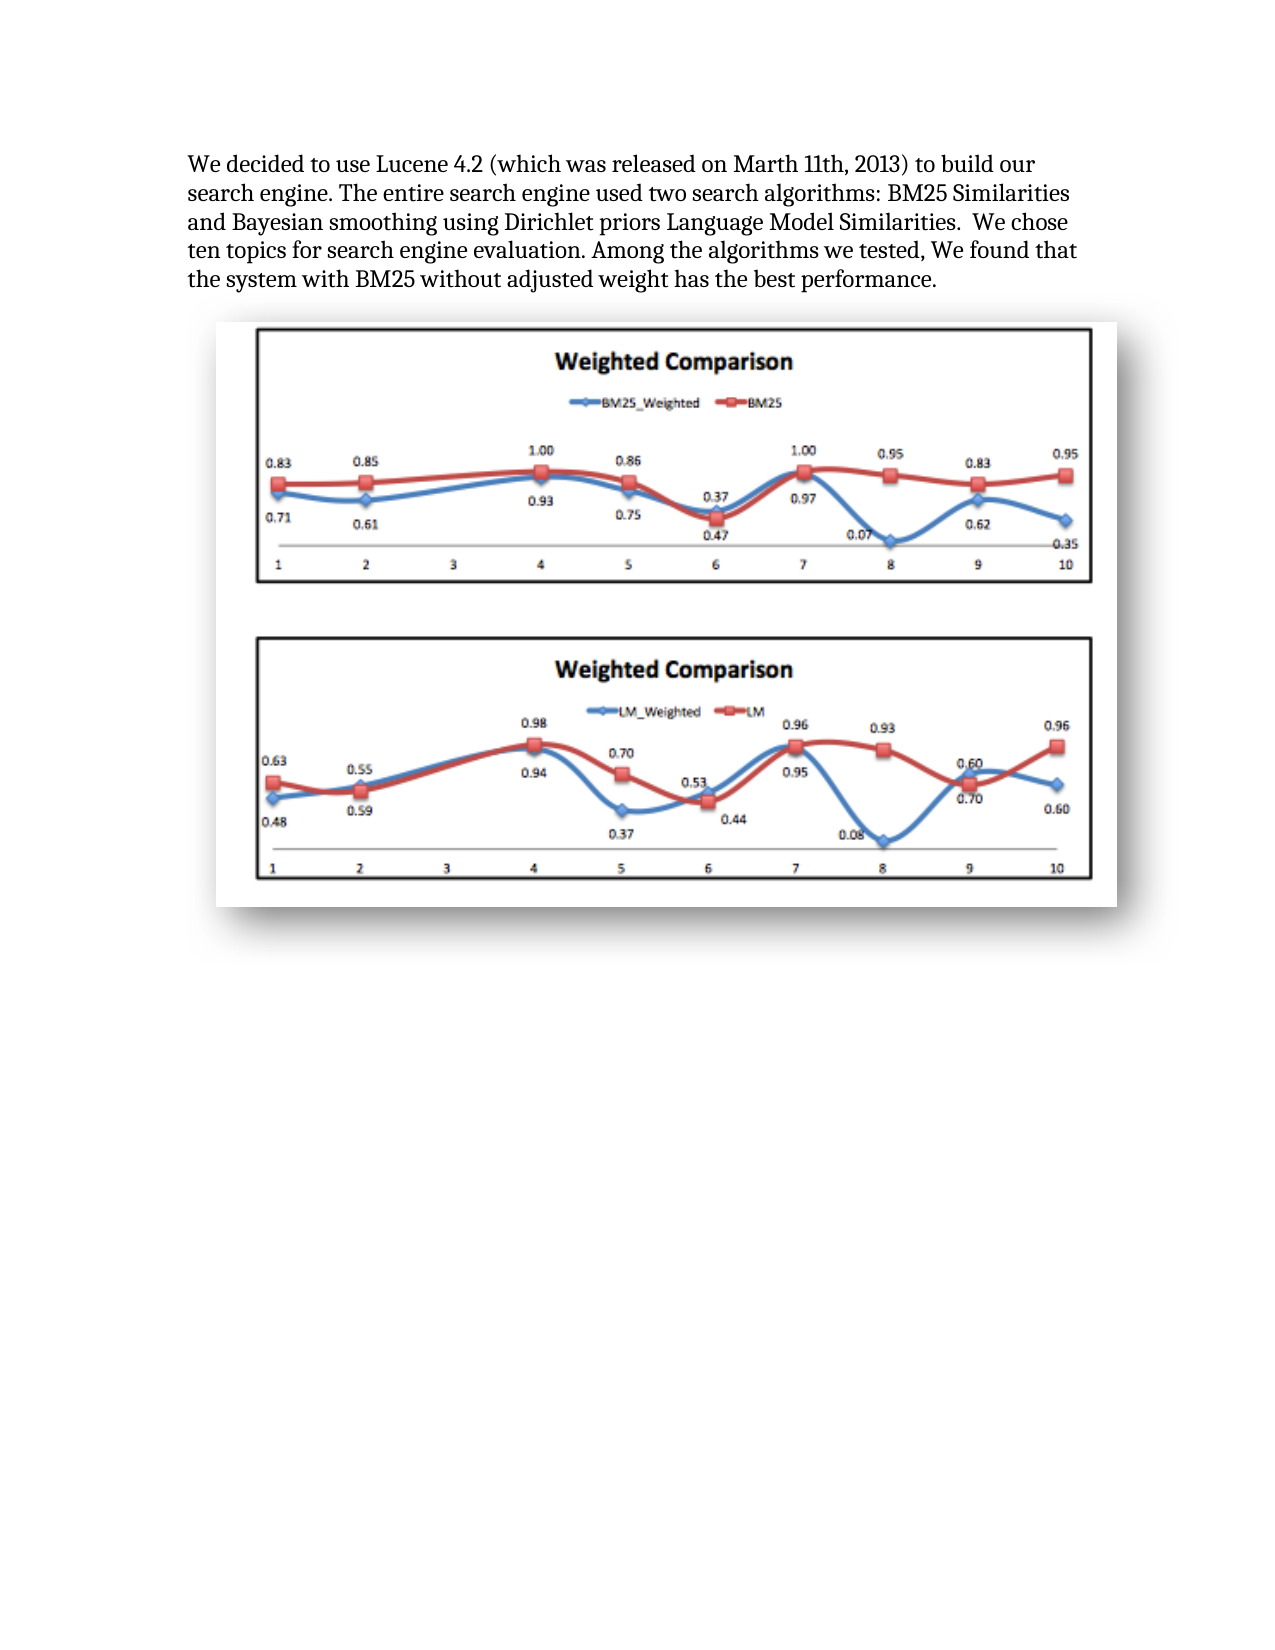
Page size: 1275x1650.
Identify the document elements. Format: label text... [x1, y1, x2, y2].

picture [216, 322, 1117, 907]
text We decided to use Lucene 4.2 (which was released on Marth 11th, 2013) to build our search engine. The entire search engine used two search algorithms: BM25 Similarities and Bayesian smoothing using Dirichlet priors Language Model Similarities. We chose ten topics for search engine evaluation. Among the algorithms we tested, We found that the system with BM25 without adjusted weight has the best performance. [187, 150, 1087, 294]
